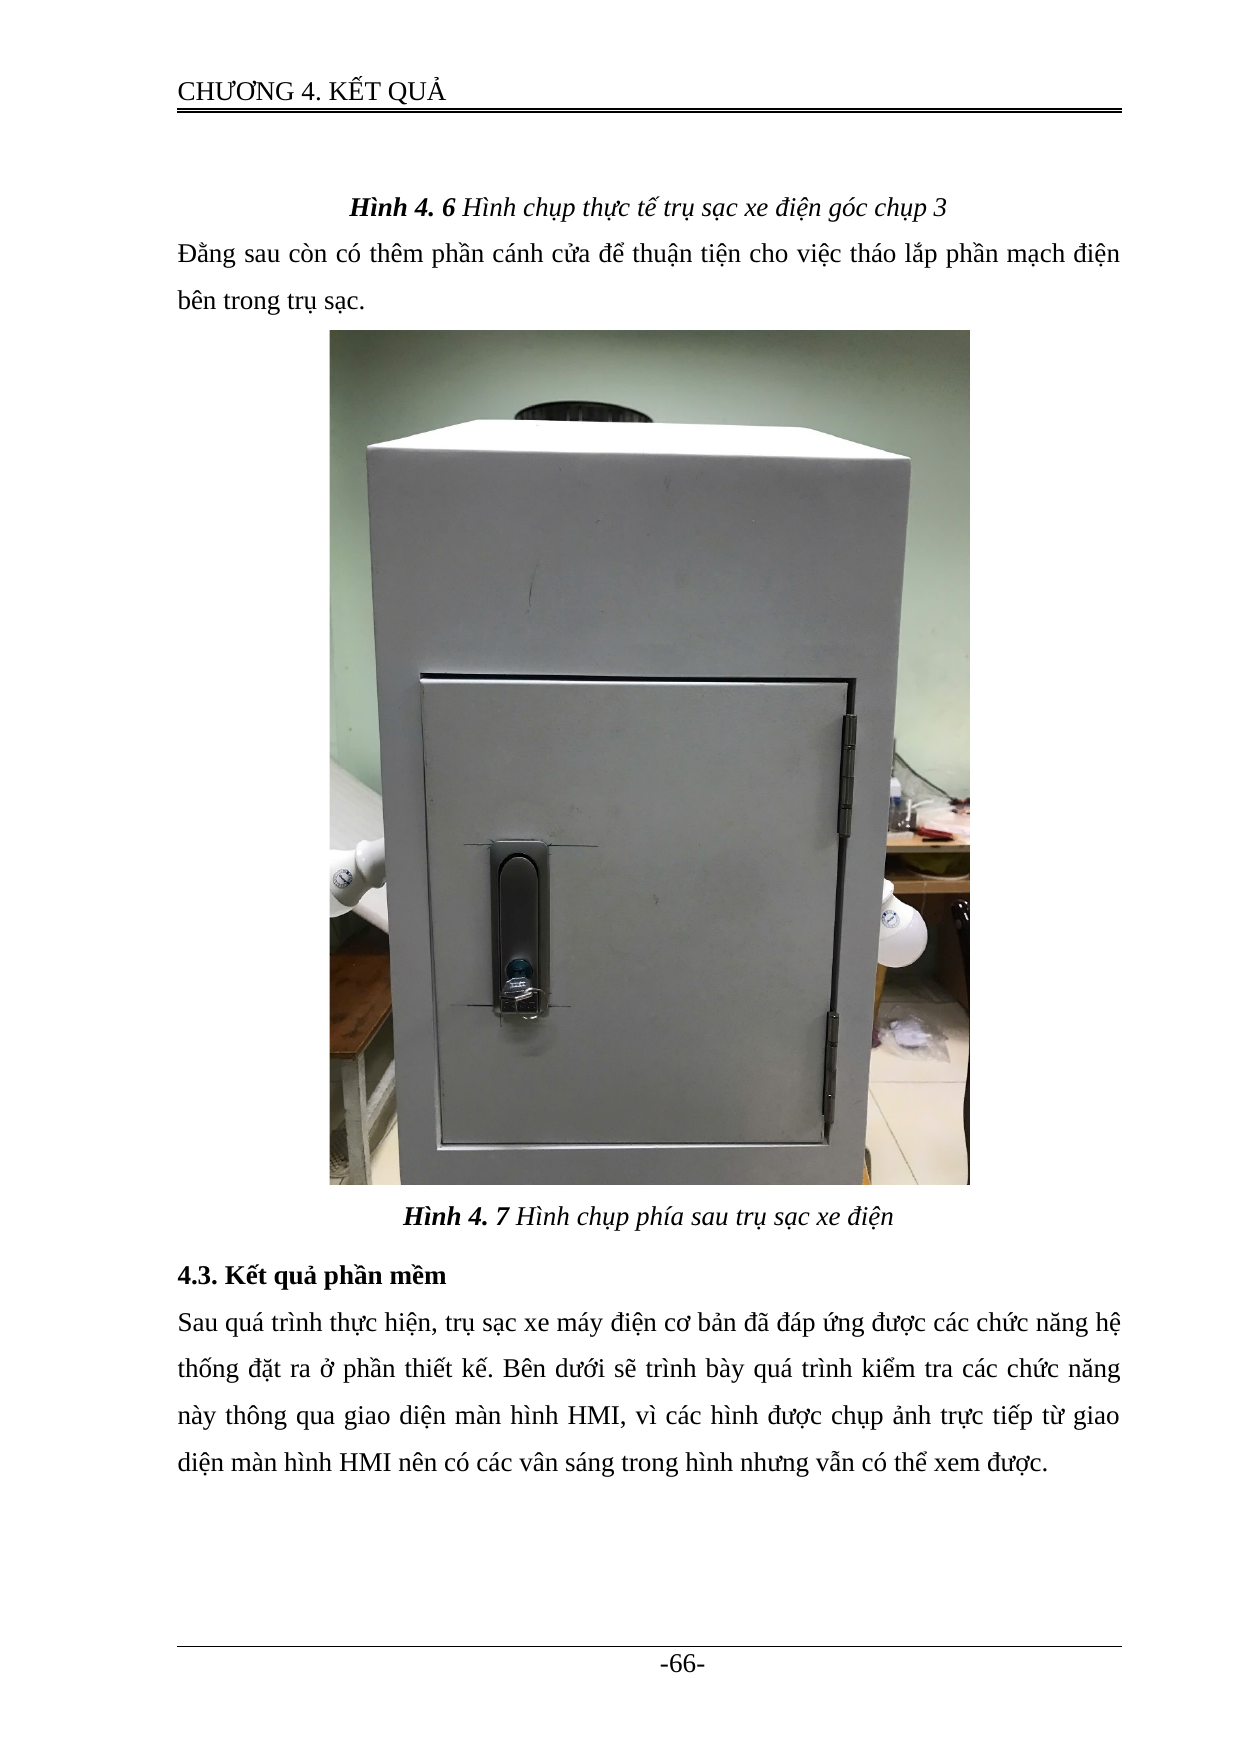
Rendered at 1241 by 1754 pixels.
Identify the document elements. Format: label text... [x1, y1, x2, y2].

text Hình 4. 6 Hình chụp thực tế trụ sạc xe điện góc chụp 3 [177, 191, 1122, 222]
text Hình 4. 7 Hình chụp phía sau trụ sạc xe điện [177, 1200, 1122, 1231]
text Đằng sau còn có thêm phần cánh cửa để thuận tiện cho việc tháo lắp phần mạch điện bên trong trụ sạc. [177, 237, 1122, 315]
subtitle Kết quả phần mềm [177, 1259, 1122, 1290]
text Sau quá trình thực hiện, trụ sạc xe máy điện cơ bản đã đáp ứng được các chức năng hệ thống đặt ra ở phần thiết kế. Bên dưới sẽ trình bày quá trình kiểm tra các chức năng này thông qua giao diện màn hình HMI, vì các hình được chụp ảnh trực tiếp từ giao diện màn hình HMI nên có các vân sáng trong hình nhưng vẫn có thể xem được. [177, 1306, 1122, 1477]
picture [329, 330, 970, 1185]
